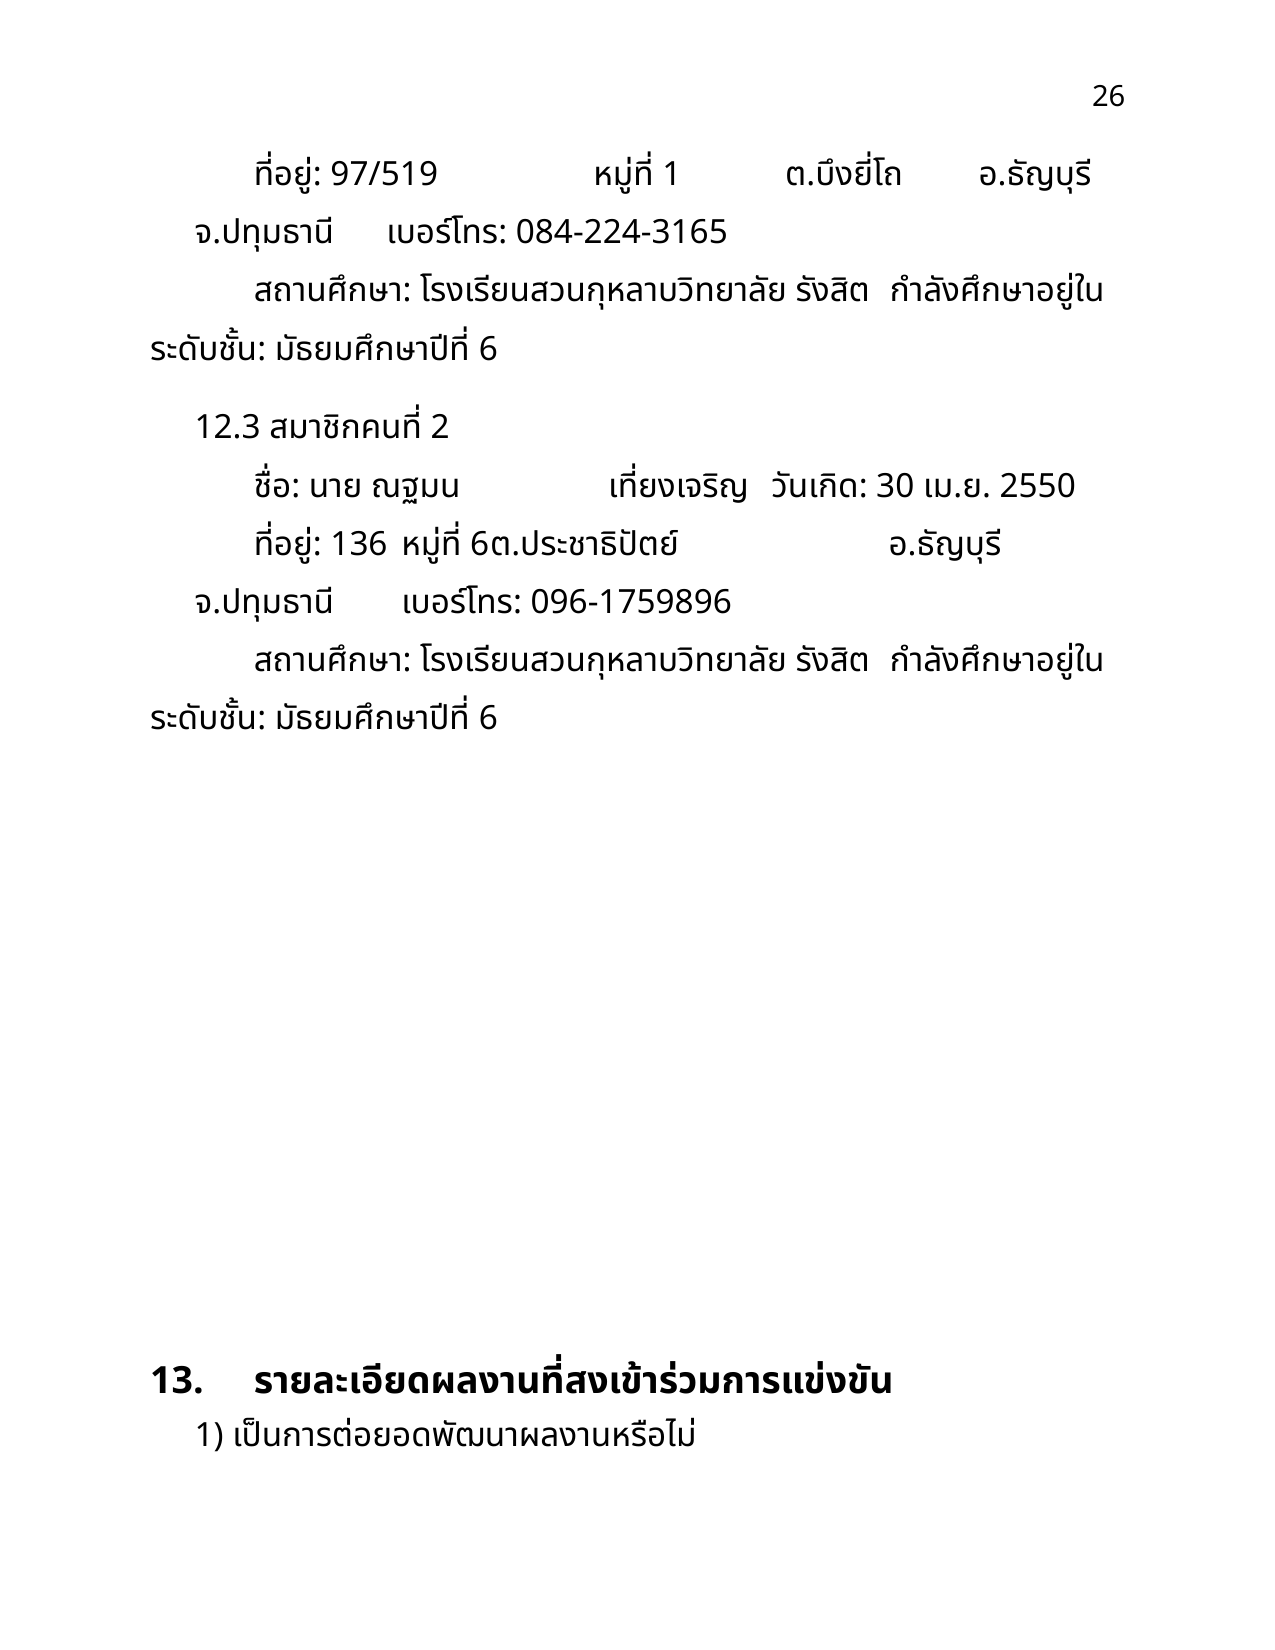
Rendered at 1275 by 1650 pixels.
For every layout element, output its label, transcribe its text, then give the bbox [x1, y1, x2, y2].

text ที่อยู่: 136 หมู่ที่ 6 ต.ประชาธิปัตย์ อ.ธัญบุรี จ.ปทุมธานี เบอร์โทร: 096-1759896 [150, 519, 1125, 628]
text ที่อยู่: 97/519 หมู่ที่ 1 ต.บึงยี่โถ อ.ธัญบุรี จ.ปทุมธานี เบอร์โทร: 084-224-3165 [150, 150, 1125, 259]
text สถานศึกษา: โรงเรียนสวนกุหลาบวิทยาลัย รังสิต กำลังศึกษาอยู่ในระดับชั้น: มัธยมศึกษาปีที่ 6 [150, 636, 1125, 744]
text 12.3 สมาชิกคนที่ 2 [150, 403, 1125, 454]
text ชื่อ: นาย ณฐมน เที่ยงเจริญ วันเกิด: 30 เม.ย. 2550 [150, 461, 1125, 512]
text 13. รายละเอียดผลงานที่สงเข้าร่วมการแข่งขัน [150, 1353, 1125, 1410]
text สถานศึกษา: โรงเรียนสวนกุหลาบวิทยาลัย รังสิต กำลังศึกษาอยู่ในระดับชั้น: มัธยมศึกษาปีที่ 6 [150, 266, 1125, 375]
text 1) เป็นการต่อยอดพัฒนาผลงานหรือไม่ [150, 1410, 1125, 1461]
